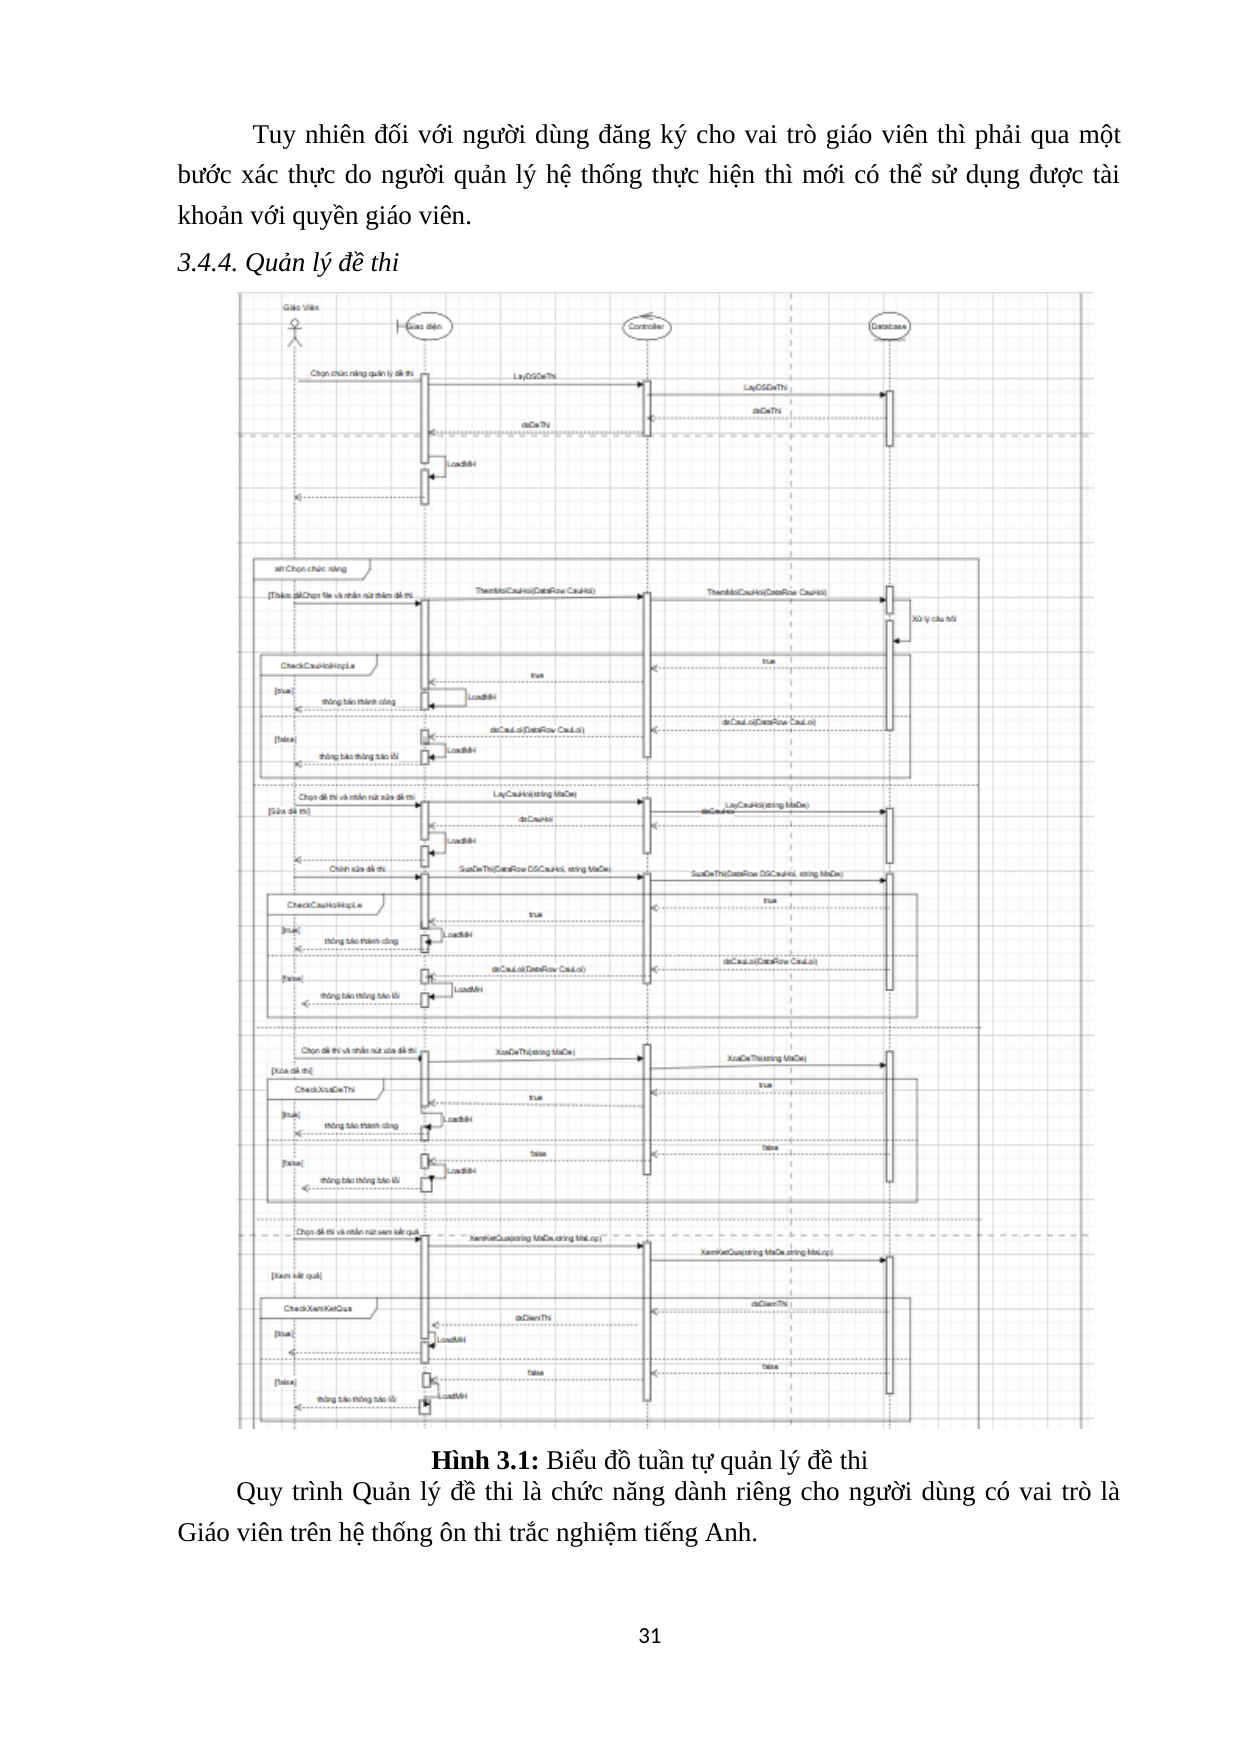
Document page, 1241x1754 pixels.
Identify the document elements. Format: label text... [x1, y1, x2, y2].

text Quy trình Quản lý đề thi là chức năng dành riêng cho người dùng có vai trò là Giáo viên trên hệ thống ôn thi trắc nghiệm tiếng Anh. [177, 1475, 1122, 1547]
picture [236, 292, 1094, 1429]
text Biểu đồ tuần tự quản lý đề thi [177, 1444, 1122, 1475]
text Quản lý đề thi [177, 246, 1122, 277]
text Tuy nhiên đối với người dùng đăng ký cho vai trò giáo viên thì phải qua một bước xác thực do người quản lý hệ thống thực hiện thì mới có thể sử dụng được tài khoản với quyền giáo viên. [177, 118, 1122, 230]
